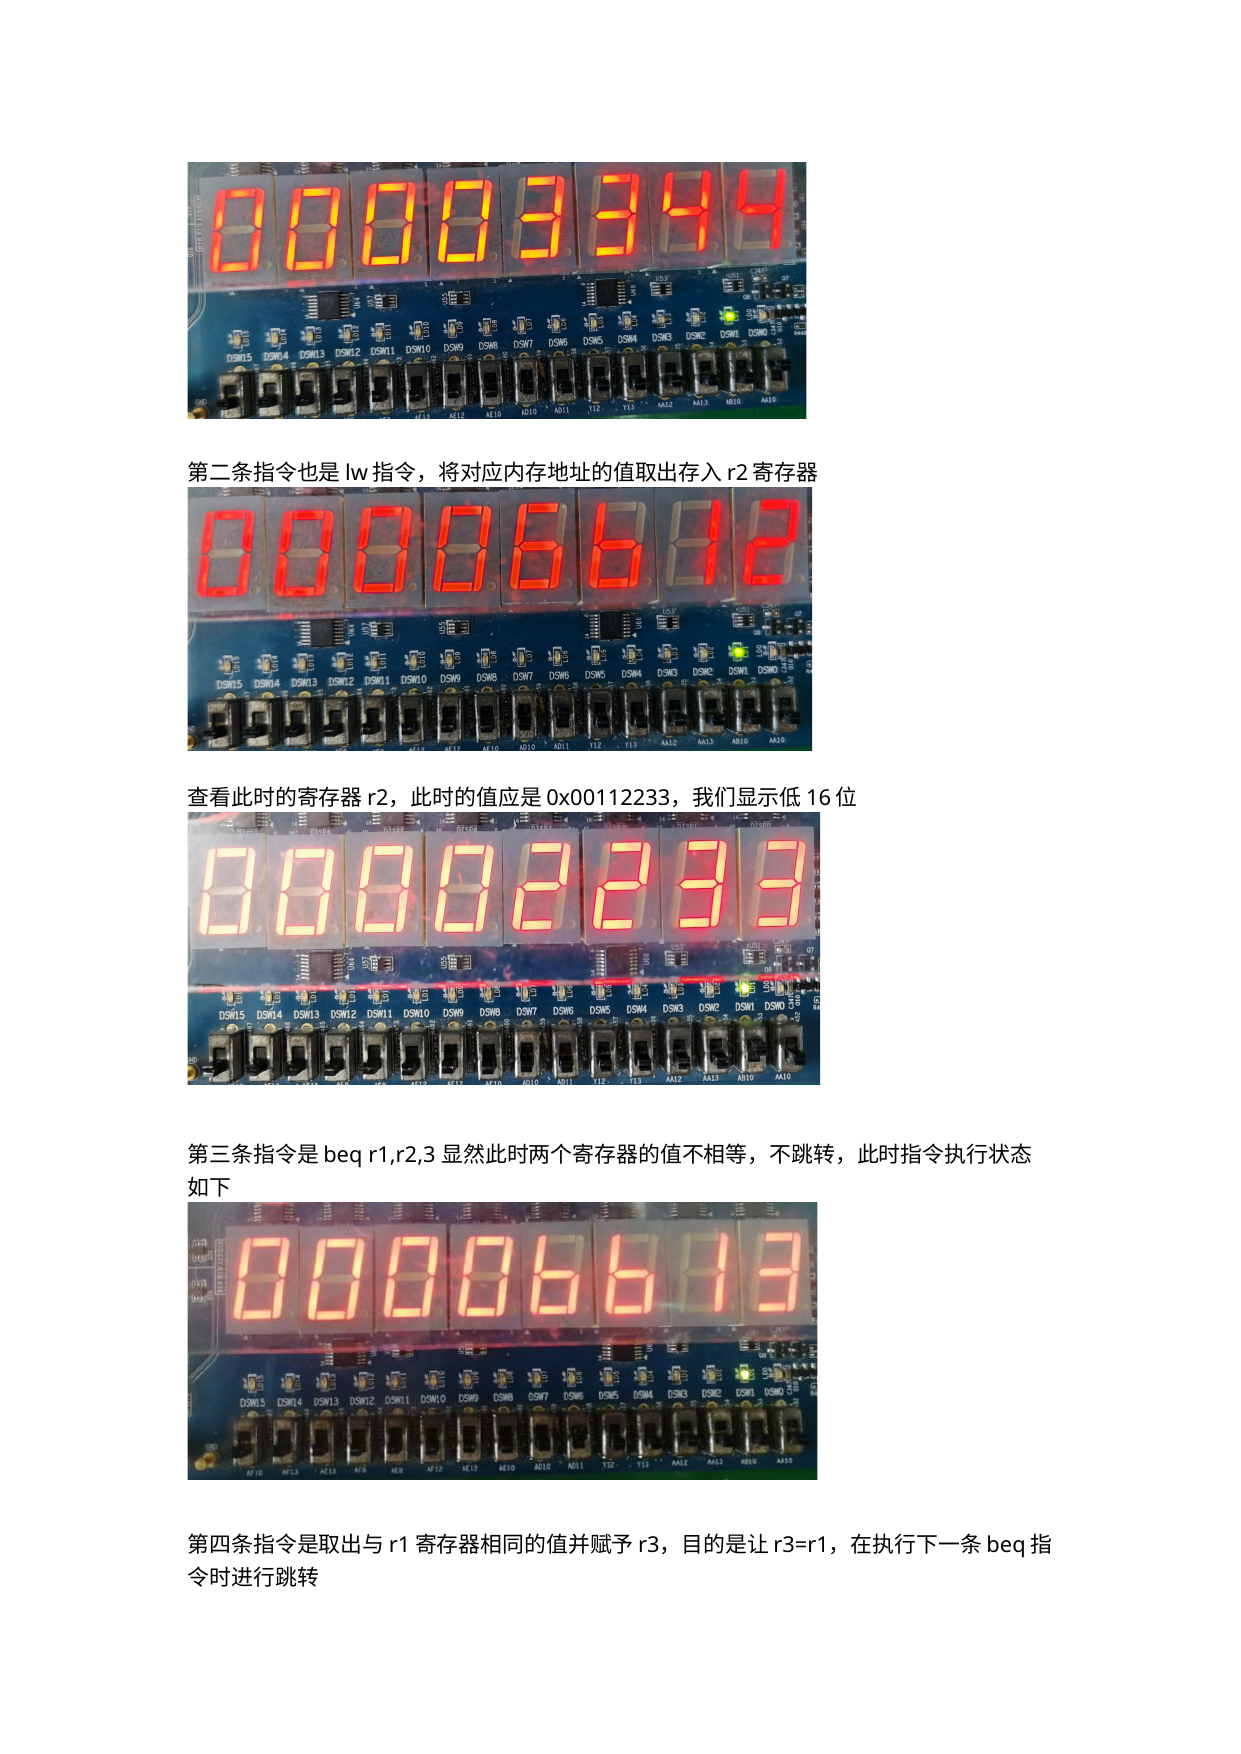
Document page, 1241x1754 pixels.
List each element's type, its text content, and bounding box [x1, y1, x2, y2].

picture [187, 1202, 818, 1480]
text 第三条指令是beq r1,r2,3 显然此时两个寄存器的值不相等，不跳转，此时指令执行状态如下 [187, 1137, 1053, 1202]
text 查看此时的寄存器r2，此时的值应是0x00112233，我们显示低16位 [187, 779, 1053, 812]
picture [187, 812, 821, 1085]
text 第四条指令是取出与r1寄存器相同的值并赋予r3，目的是让r3=r1，在执行下一条beq指令时进行跳转 [187, 1527, 1053, 1592]
picture [187, 162, 807, 419]
picture [187, 487, 813, 751]
text 第二条指令也是lw指令，将对应内存地址的值取出存入r2寄存器 [187, 454, 1053, 487]
